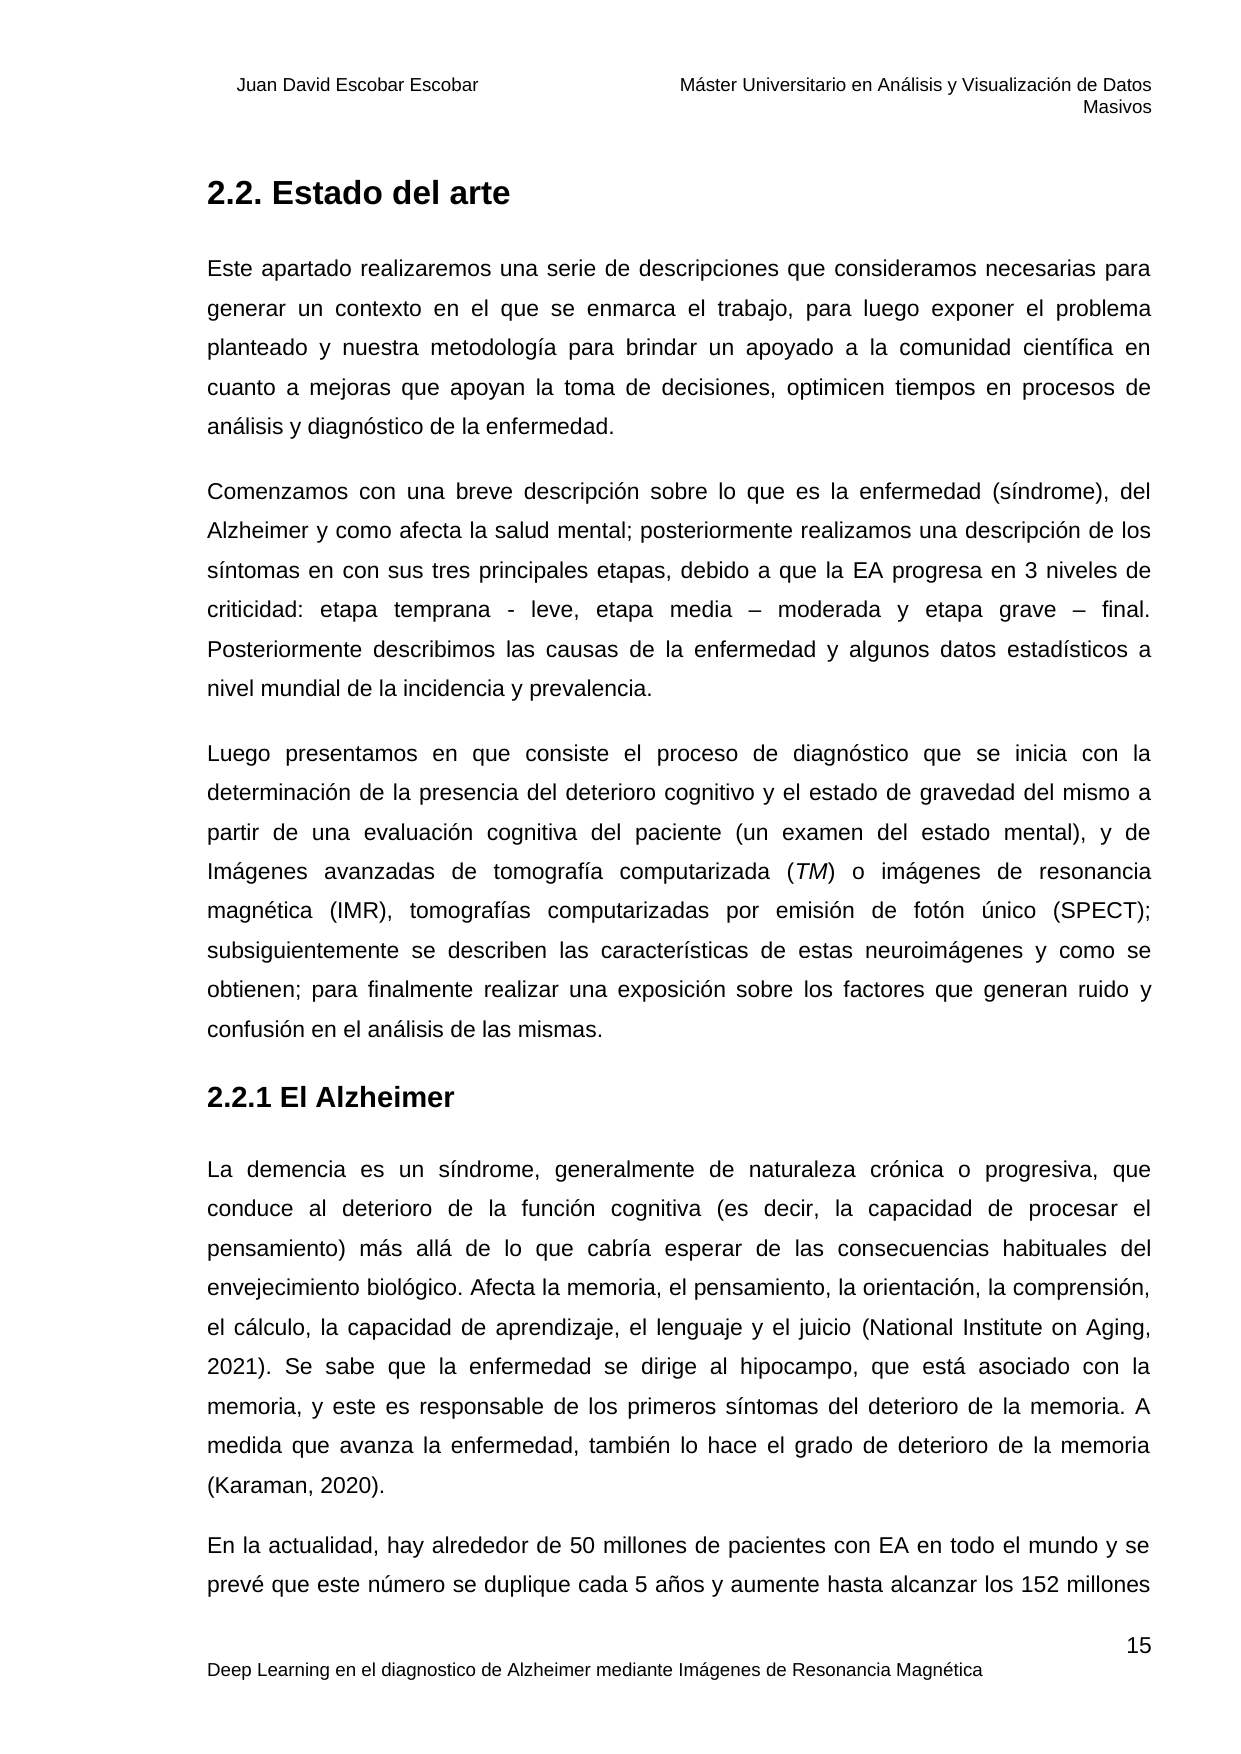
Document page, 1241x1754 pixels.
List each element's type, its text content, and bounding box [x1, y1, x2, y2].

text Luego presentamos en que consiste el proceso de diagnóstico que se inicia con la determinación de la presencia del deterioro cognitivo y el estado de gravedad del mismo a partir de una evaluación cognitiva del paciente (un examen del estado mental), y de Imágenes avanzadas de tomografía computarizada (TM) o imágenes de resonancia magnética (IMR), tomografías computarizadas por emisión de fotón único (SPECT); subsiguientemente se describen las características de estas neuroimágenes y como se obtienen; para finalmente realizar una exposición sobre los factores que generan ruido y confusión en el análisis de las mismas. [207, 739, 1152, 1042]
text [207, 1532, 1152, 1598]
subtitle 2.2.1 El Alzheimer [207, 1080, 1152, 1114]
text La demencia es un síndrome, generalmente de naturaleza crónica o progresiva, que conduce al deterioro de la función cognitiva (es decir, la capacidad de procesar el pensamiento) más allá de lo que cabría esperar de las consecuencias habituales del envejecimiento biológico. Afecta la memoria, el pensamiento, la orientación, la comprensión, el cálculo, la capacidad de aprendizaje, el lenguaje y el juicio . Se sabe que la enfermedad se dirige al hipocampo, que está asociado con la memoria, y este es responsable de los primeros síntomas del deterioro de la memoria. A medida que avanza la enfermedad, también lo hace el grado de deterioro de la memoria . [207, 1156, 1152, 1498]
text Este apartado realizaremos una serie de descripciones que consideramos necesarias para generar un contexto en el que se enmarca el trabajo, para luego exponer el problema planteado y nuestra metodología para brindar un apoyado a la comunidad científica en cuanto a mejoras que apoyan la toma de decisiones, optimicen tiempos en procesos de análisis y diagnóstico de la enfermedad. [207, 255, 1152, 439]
subtitle 2.2. Estado del arte [207, 173, 1152, 211]
text Comenzamos con una breve descripción sobre lo que es la enfermedad (síndrome), del Alzheimer y como afecta la salud mental; posteriormente realizamos una descripción de los síntomas en con sus tres principales etapas, debido a que la EA progresa en 3 niveles de criticidad: etapa temprana - leve, etapa media – moderada y etapa grave – final. Posteriormente describimos las causas de la enfermedad y algunos datos estadísticos a nivel mundial de la incidencia y prevalencia. [207, 478, 1152, 701]
